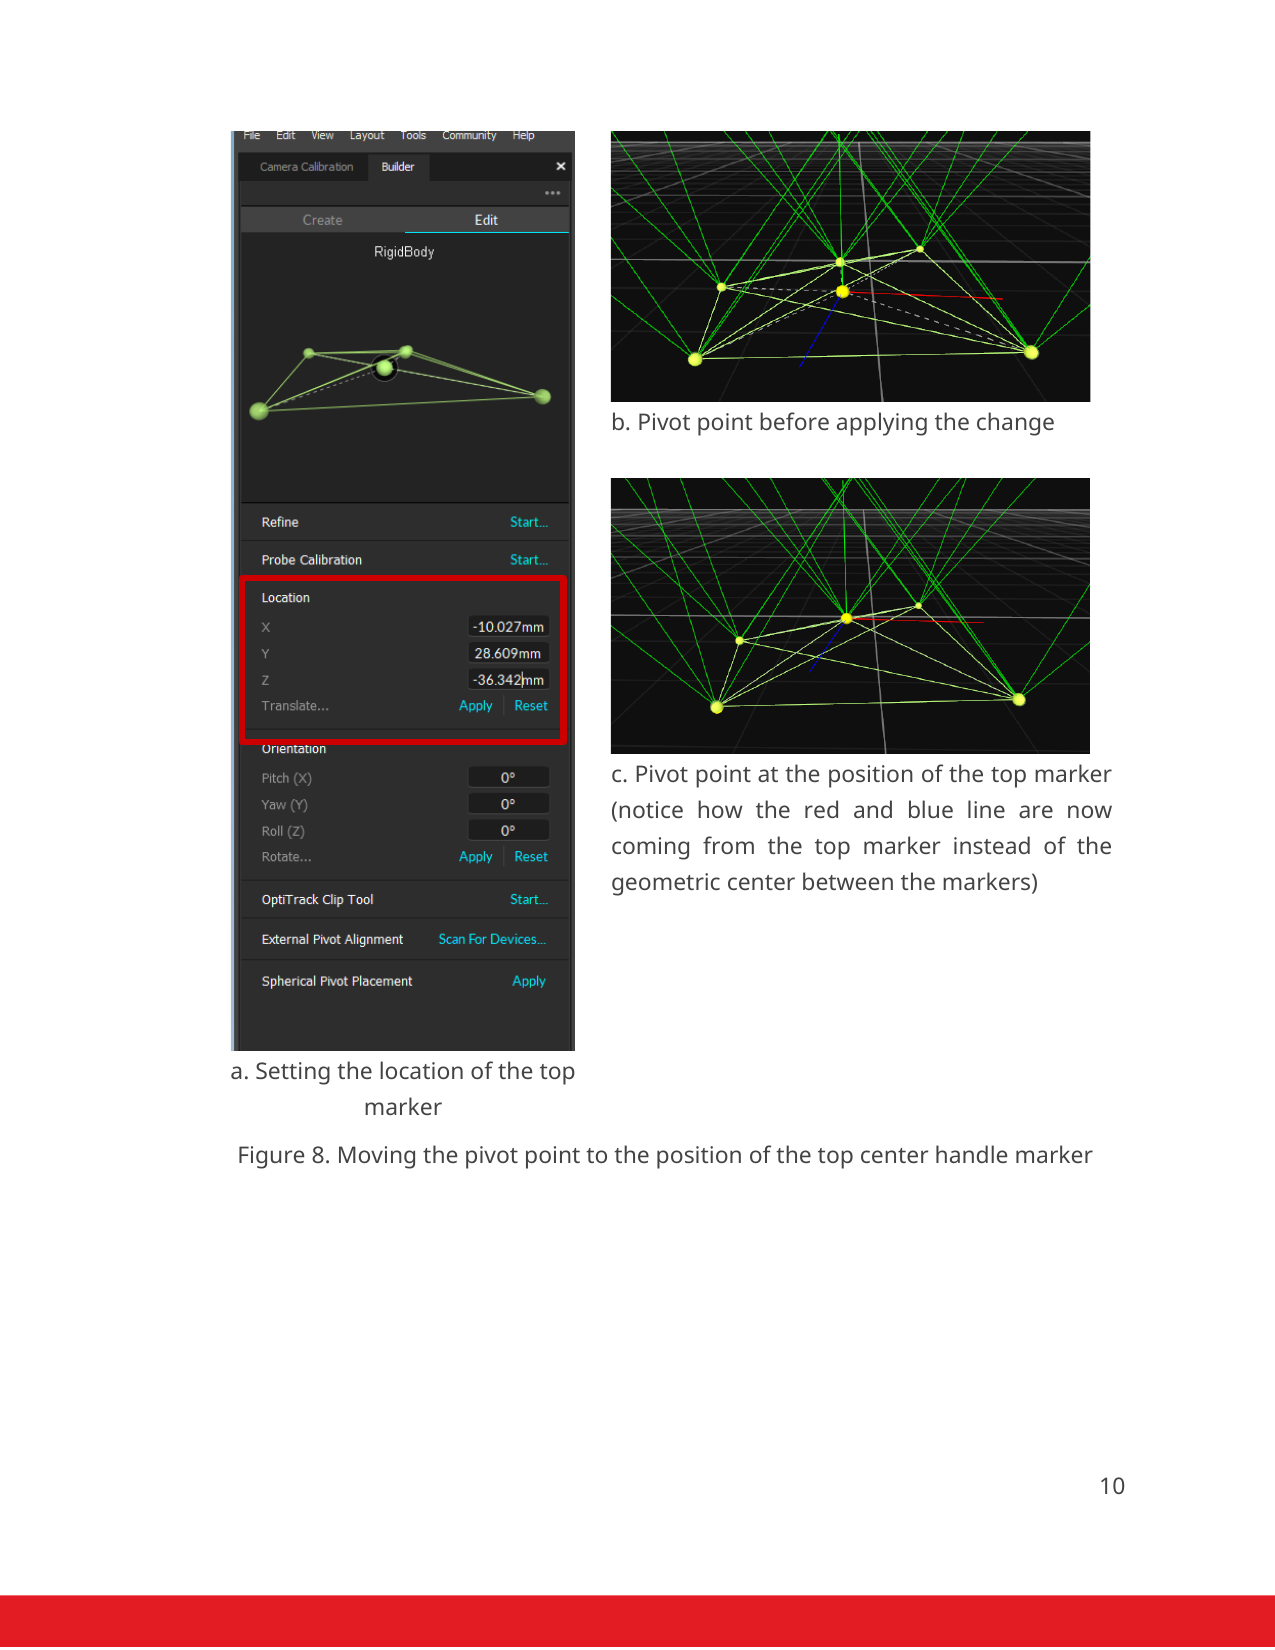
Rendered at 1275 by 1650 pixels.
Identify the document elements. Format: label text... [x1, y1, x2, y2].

picture [230, 131, 575, 1051]
picture [610, 131, 1091, 402]
table_cell Figure 8. Moving the pivot point to the position of the top center handle marker [206, 1126, 1124, 1174]
table_header a. Setting the location of the top marker [206, 131, 599, 1126]
picture [610, 478, 1090, 754]
table_header b. Pivot point before applying the change c. Pivot point at the position of the top marker (notice how the red and blue line are now coming from the top marker instead of the geometric center between the markers) [600, 131, 1124, 1126]
